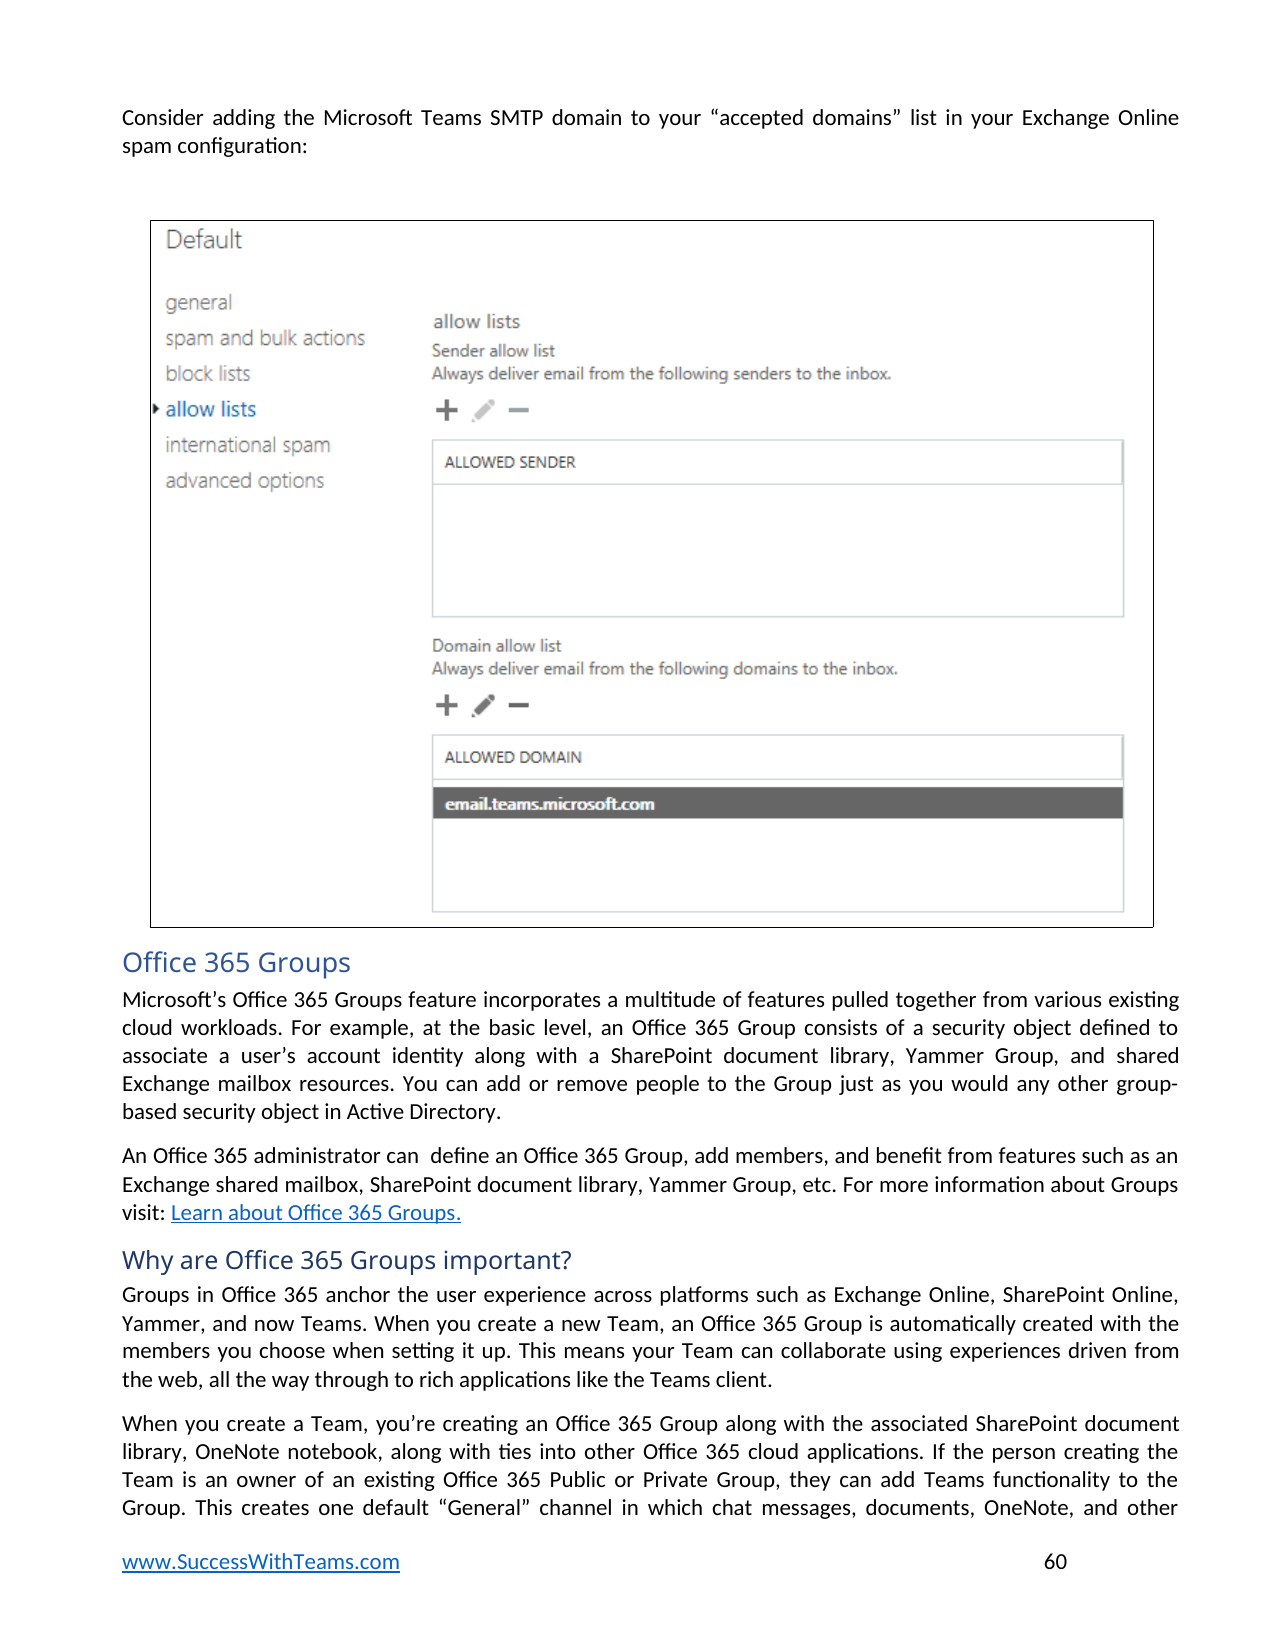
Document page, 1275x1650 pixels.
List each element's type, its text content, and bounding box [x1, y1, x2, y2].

text Consider adding the Microsoft Teams SMTP domain to your “accepted domains” list in your Exchange Online spam configuration: [122, 103, 1181, 159]
text Groups in Office 365 anchor the user experience across platforms such as Exchange Online, SharePoint Online, Yammer, and now Teams. When you create a new Team, an Office 365 Group is automatically created with the members you choose when setting it up. This means your Team can collaborate using experiences driven from the web, all the way through to rich applications like the Teams client. [122, 1281, 1181, 1393]
text Microsoft’s Office 365 Groups feature incorporates a multitude of features pulled together from various existing cloud workloads. For example, at the basic level, an Office 365 Group consists of a security object defined to associate a user’s account identity along with a SharePoint document library, Yammer Group, and shared Exchange mailbox resources. You can add or remove people to the Group just as you would any other group-based security object in Active Directory. [122, 985, 1181, 1125]
subtitle Why are Office 365 Groups important? [122, 1242, 1181, 1276]
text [122, 1409, 1181, 1521]
text An Office 365 administrator can define an Office 365 Group, add members, and benefit from features such as an Exchange shared mailbox, SharePoint document library, Yammer Group, etc. For more information about Groups visit: Learn about Office 365 Groups. [122, 1142, 1181, 1226]
picture [151, 221, 1153, 927]
subtitle Office 365 Groups [122, 944, 1181, 981]
